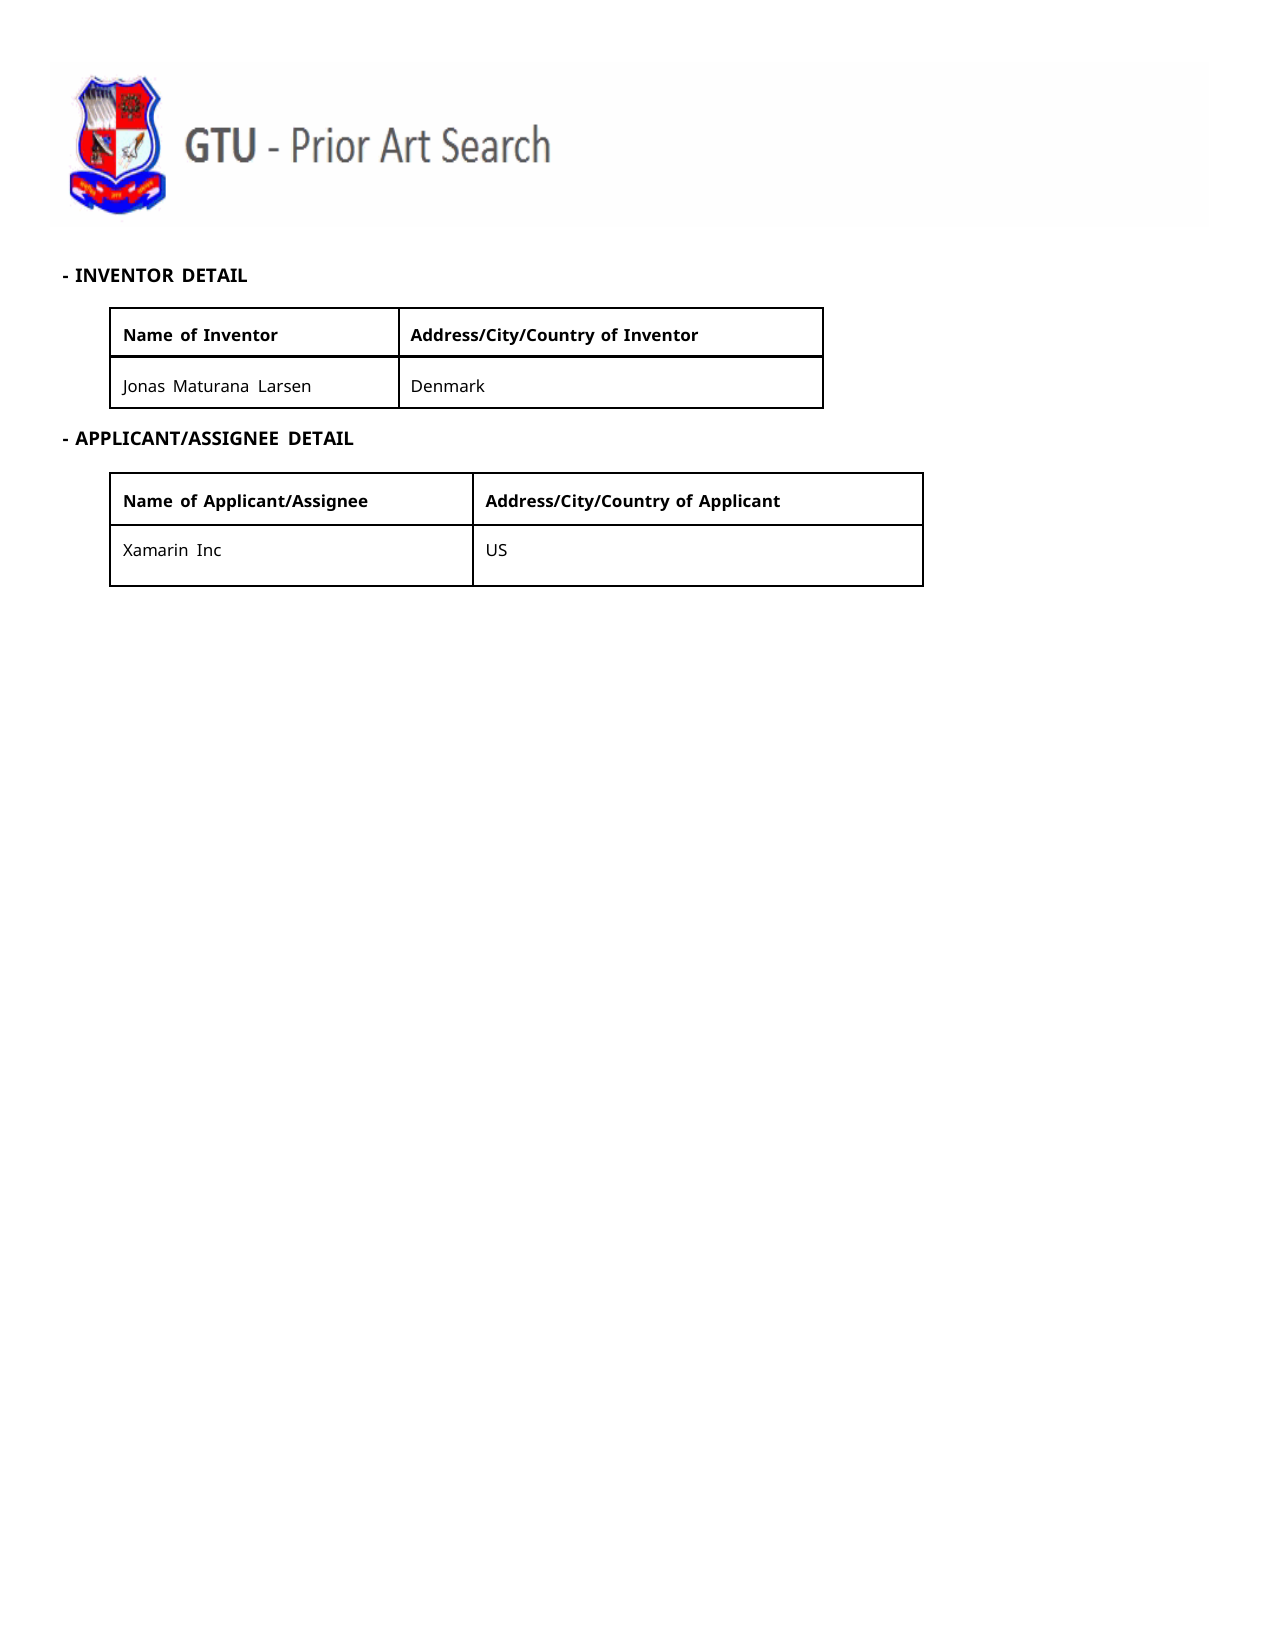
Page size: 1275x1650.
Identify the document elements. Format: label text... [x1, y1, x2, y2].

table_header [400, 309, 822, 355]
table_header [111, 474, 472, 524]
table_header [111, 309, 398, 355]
picture [50, 62, 1209, 227]
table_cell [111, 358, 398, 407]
text - APPLICANT/ASSIGNEE DETAIL [62, 425, 1219, 451]
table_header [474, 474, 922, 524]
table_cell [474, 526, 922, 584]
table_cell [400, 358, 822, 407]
text - INVENTOR DETAIL [62, 264, 1219, 285]
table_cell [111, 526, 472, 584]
